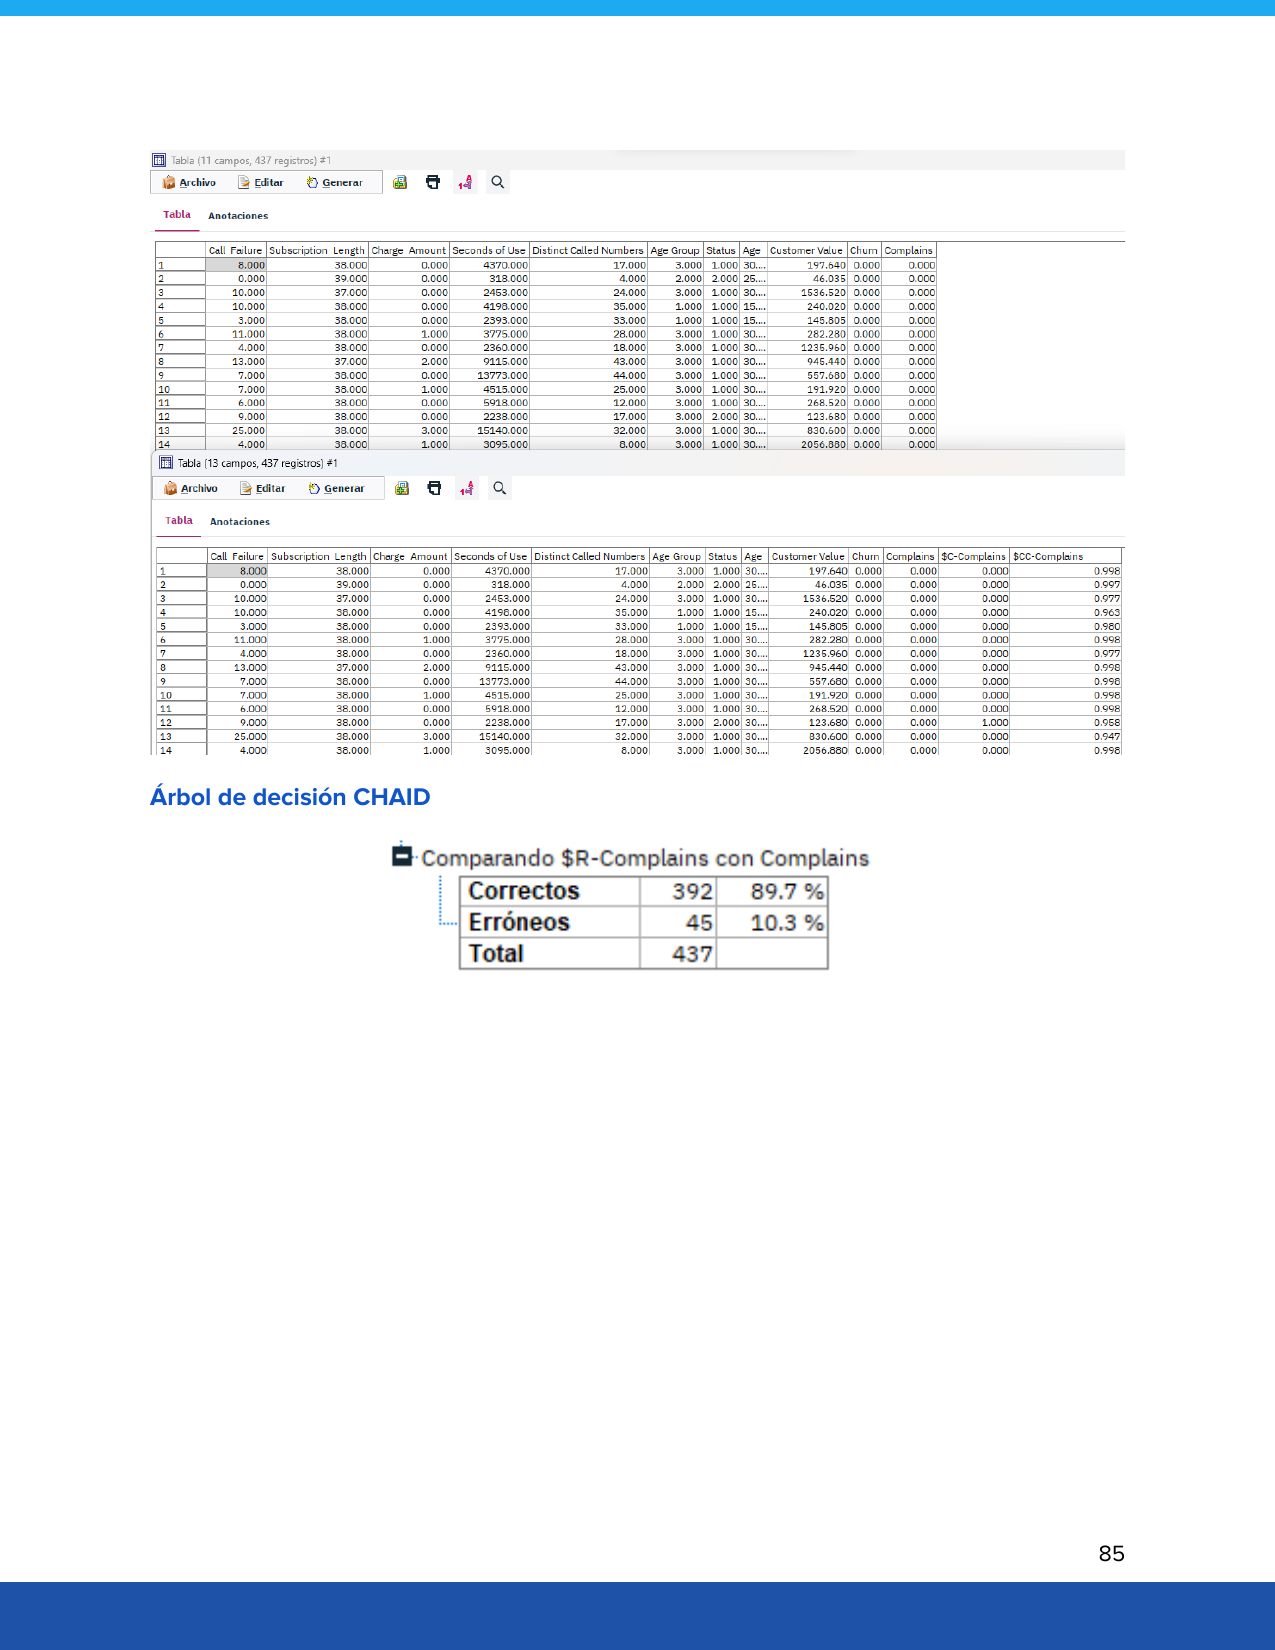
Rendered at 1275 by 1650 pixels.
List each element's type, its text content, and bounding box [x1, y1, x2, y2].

picture [0, 0, 1275, 16]
picture [383, 837, 892, 984]
text Árbol de decisión CHAID [150, 783, 1125, 813]
picture [150, 150, 1125, 755]
picture [0, 1582, 1275, 1650]
